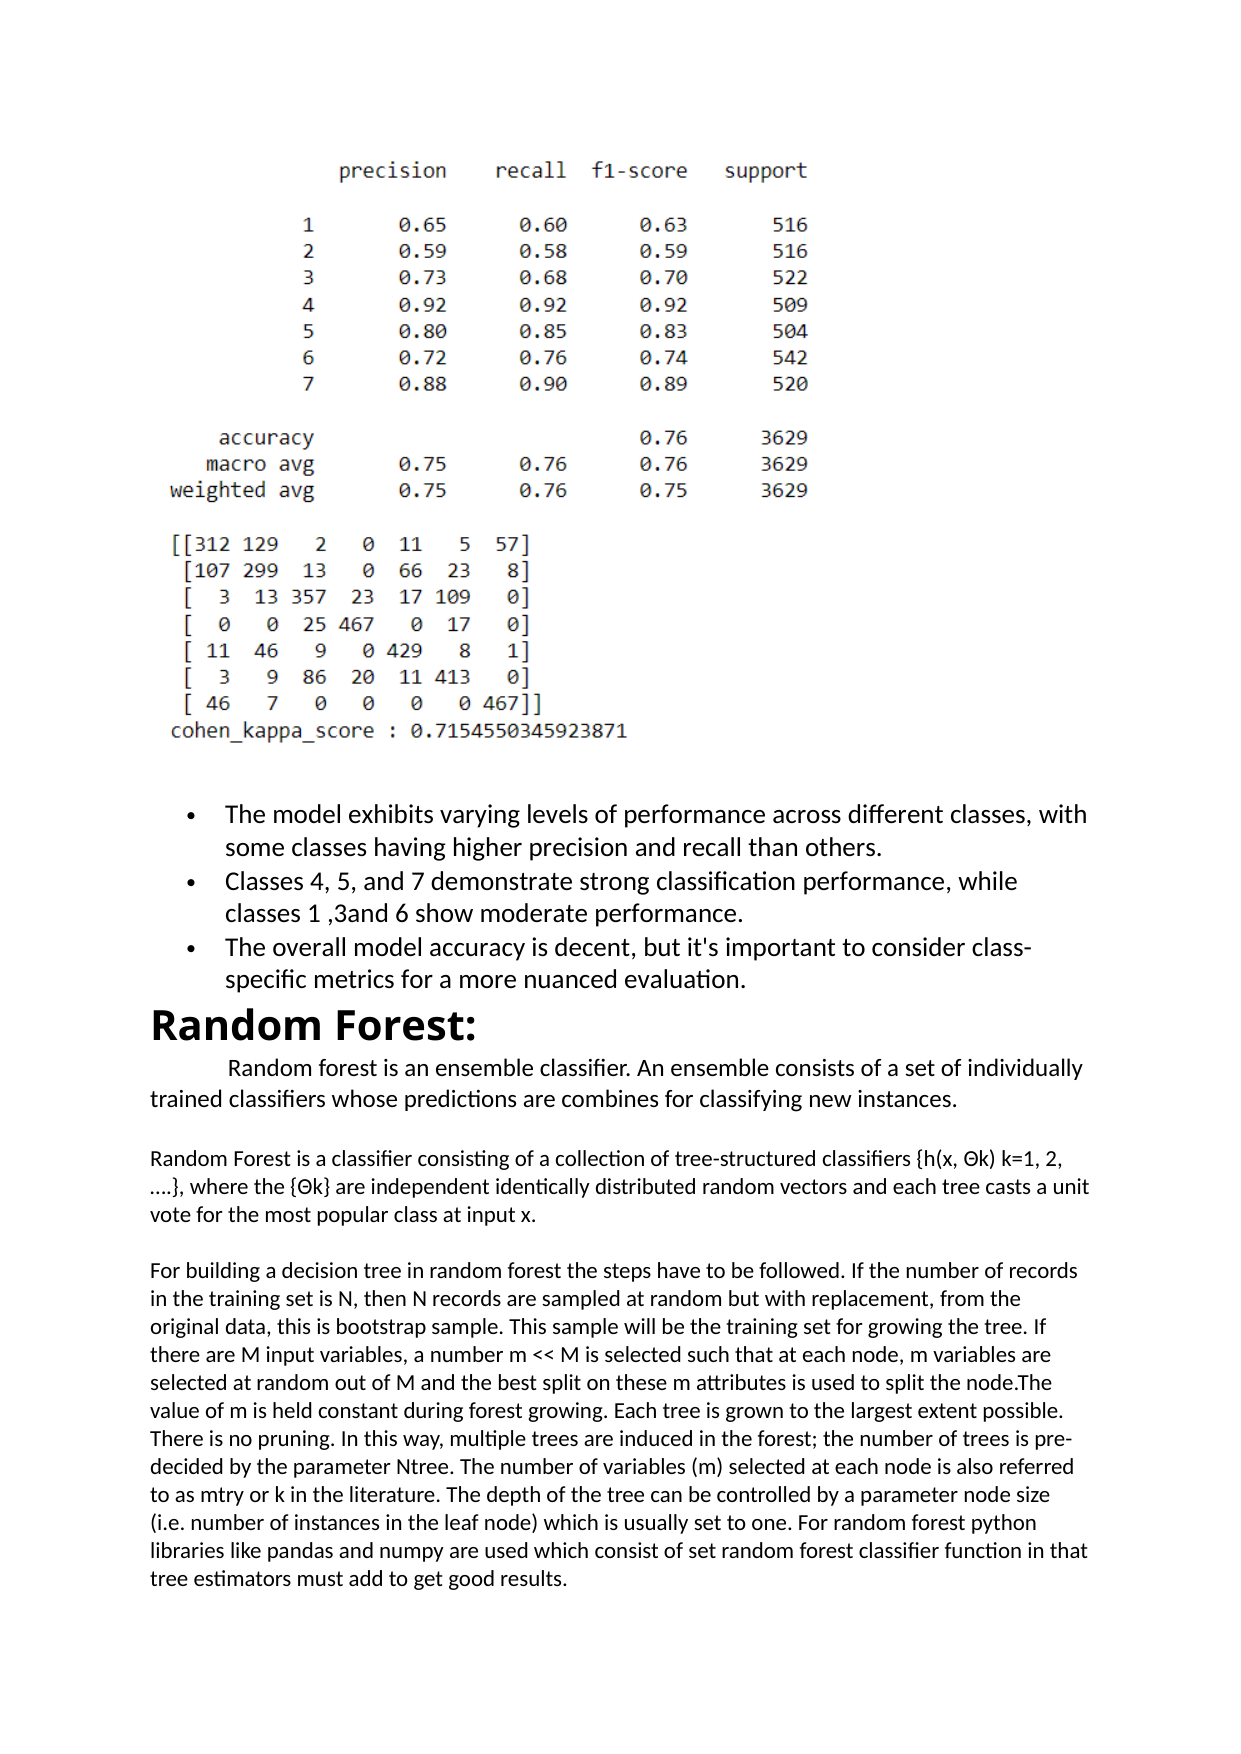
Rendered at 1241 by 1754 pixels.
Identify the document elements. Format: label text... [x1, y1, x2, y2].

list The model exhibits varying levels of performance across different classes, with some classes having higher precision and recall than others. [187, 798, 1090, 864]
text Random Forest: [150, 996, 1090, 1052]
text Random forest is an ensemble classifier. An ensemble consists of a set of individually trained classifiers whose predictions are combines for classifying new instances. [150, 1052, 1090, 1113]
text value of m is held constant during forest growing. Each tree is grown to the largest extent possible. There is no pruning. In this way, multiple trees are induced in the forest; the number of trees is pre-decided by the parameter Ntree. The number of variables (m) selected at each node is also referred to as mtry or k in the literature. The depth of the tree can be controlled by a parameter node size (i.e. number of instances in the leaf node) which is usually set to one. For random forest python libraries like pandas and numpy are used which consist of set random forest classifier function in that tree estimators must add to get good results. [150, 1396, 1090, 1592]
text Random Forest is a classifier consisting of a collection of tree-structured classifiers {h(x, Θk) k=1, 2, ….}, where the {Θk} are independent identically distributed random vectors and each tree casts a unit vote for the most popular class at input x. [150, 1144, 1090, 1228]
list The overall model accuracy is decent, but it's important to consider class-specific metrics for a more nuanced evaluation. [187, 930, 1090, 996]
picture [161, 150, 908, 764]
text For building a decision tree in random forest the steps have to be followed. If the number of records in the training set is N, then N records are sampled at random but with replacement, from the original data, this is bootstrap sample. This sample will be the training set for growing the tree. If there are M input variables, a number m << M is selected such that at each node, m variables are selected at random out of M and the best split on these m attributes is used to split the node.The [150, 1256, 1090, 1396]
list Classes 4, 5, and 7 demonstrate strong classification performance, while classes 1 ,3and 6 show moderate performance. [187, 864, 1090, 930]
